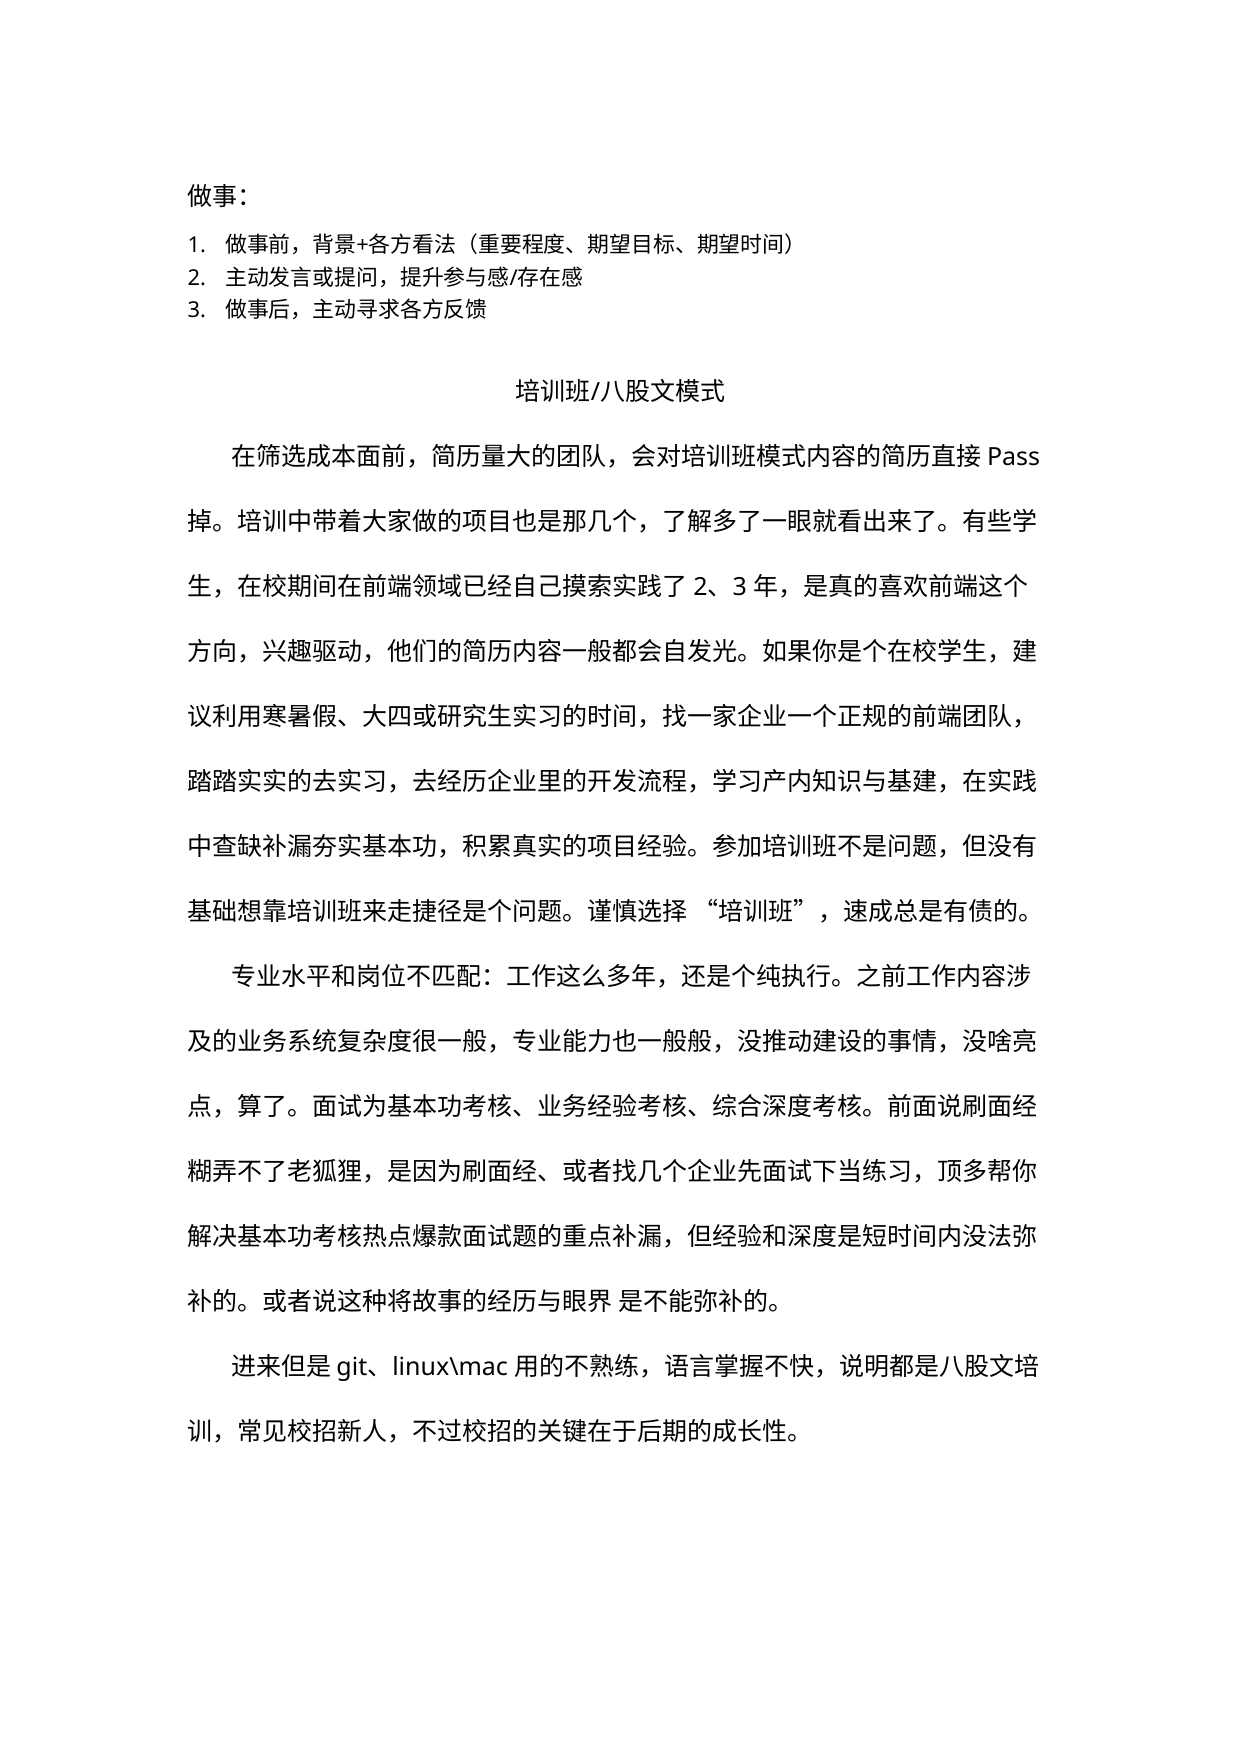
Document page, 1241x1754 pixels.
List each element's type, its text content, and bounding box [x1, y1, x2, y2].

text 专业水平和岗位不匹配：工作这么多年，还是个纯执行。之前工作内容涉及的业务系统复杂度很一般，专业能力也一般般，没推动建设的事情，没啥亮点，算了。面试为基本功考核、业务经验考核、综合深度考核。前面说刷面经糊弄不了老狐狸，是因为刷面经、或者找几个企业先面试下当练习，顶多帮你解决基本功考核热点爆款面试题的重点补漏，但经验和深度是短时间内没法弥补的。或者说这种将故事的经历与眼界 是不能弥补的。 [187, 942, 1053, 1332]
text 在筛选成本面前，简历量大的团队，会对培训班模式内容的简历直接 Pass 掉。培训中带着大家做的项目也是那几个，了解多了一眼就看出来了。有些学生，在校期间在前端领域已经自己摸索实践了 2、3 年，是真的喜欢前端这个方向，兴趣驱动，他们的简历内容一般都会自发光。如果你是个在校学生，建议利用寒暑假、大四或研究生实习的时间，找一家企业一个正规的前端团队，踏踏实实的去实习，去经历企业里的开发流程，学习产内知识与基建，在实践中查缺补漏夯实基本功，积累真实的项目经验。参加培训班不是问题，但没有基础想靠培训班来走捷径是个问题。谨慎选择 “培训班”，速成总是有债的。 [187, 422, 1053, 942]
list 做事前，背景+各方看法（重要程度、期望目标、期望时间） [187, 227, 1053, 259]
text 培训班/八股文模式 [187, 357, 1053, 422]
list 主动发言或提问，提升参与感/存在感 [187, 259, 1053, 292]
list 做事后，主动寻求各方反馈 [187, 292, 1053, 324]
text 进来但是git、linux\mac 用的不熟练，语言掌握不快，说明都是八股文培训，常见校招新人，不过校招的关键在于后期的成长性。 [187, 1332, 1053, 1462]
text 做事： [187, 162, 1053, 227]
